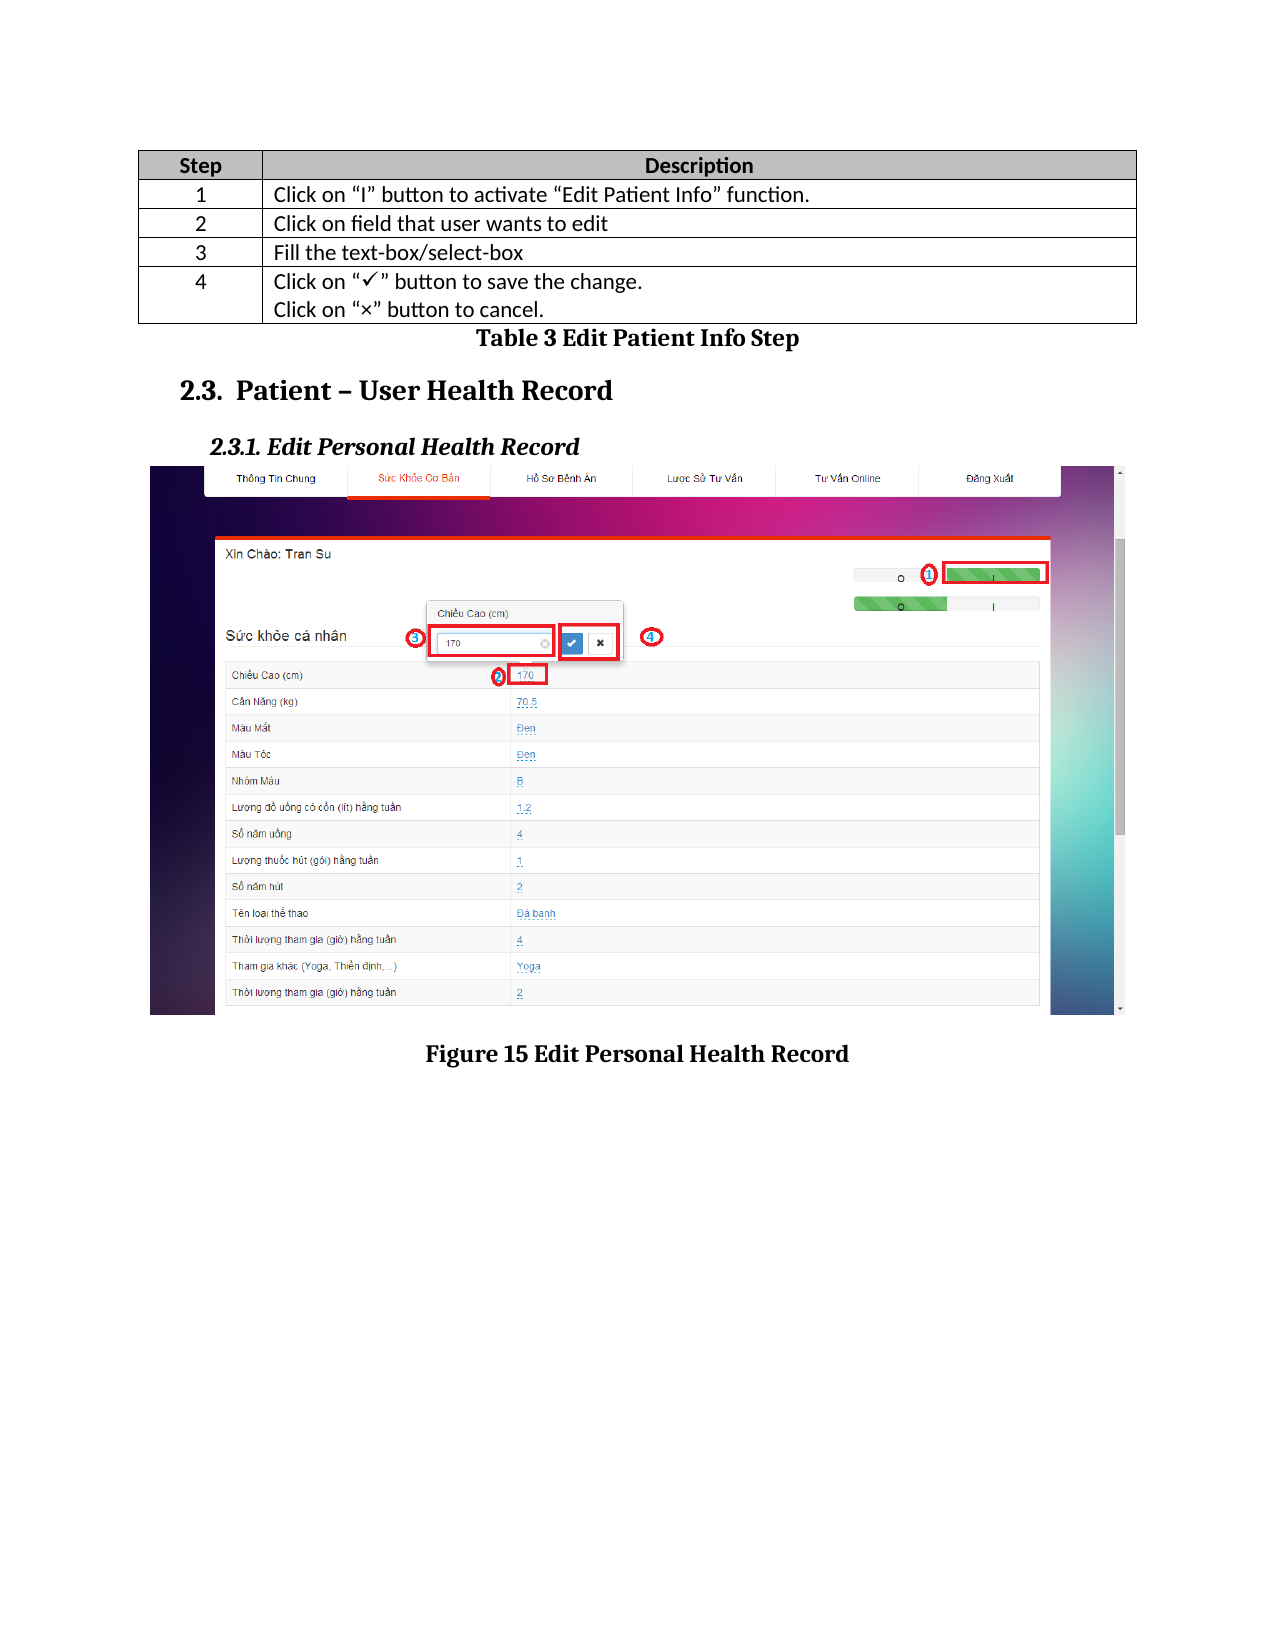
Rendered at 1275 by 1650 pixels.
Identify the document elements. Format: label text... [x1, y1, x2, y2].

table_cell Click on field that user wants to edit [263, 209, 1136, 237]
table_cell 4 [139, 267, 262, 323]
table_header Step [139, 151, 262, 179]
table_cell Click on “I” button to activate “Edit Patient Info” function. [263, 180, 1136, 208]
table_header Description [263, 151, 1136, 179]
table_cell Click on “” button to save the change. Click on “×” button to cancel. [263, 267, 1136, 323]
table_cell 1 [139, 180, 262, 208]
picture [150, 466, 1125, 1015]
table_cell Fill the text-box/select-box [263, 238, 1136, 266]
table_cell 2 [139, 209, 262, 237]
text Table 3 Edit Patient Info Step [150, 324, 1125, 353]
table_cell 3 [139, 238, 262, 266]
text Figure 15 Edit Personal Health Record [150, 1039, 1125, 1068]
subtitle Edit Personal Health Record [210, 433, 1125, 462]
subtitle Patient – User Health Record [180, 374, 1125, 407]
